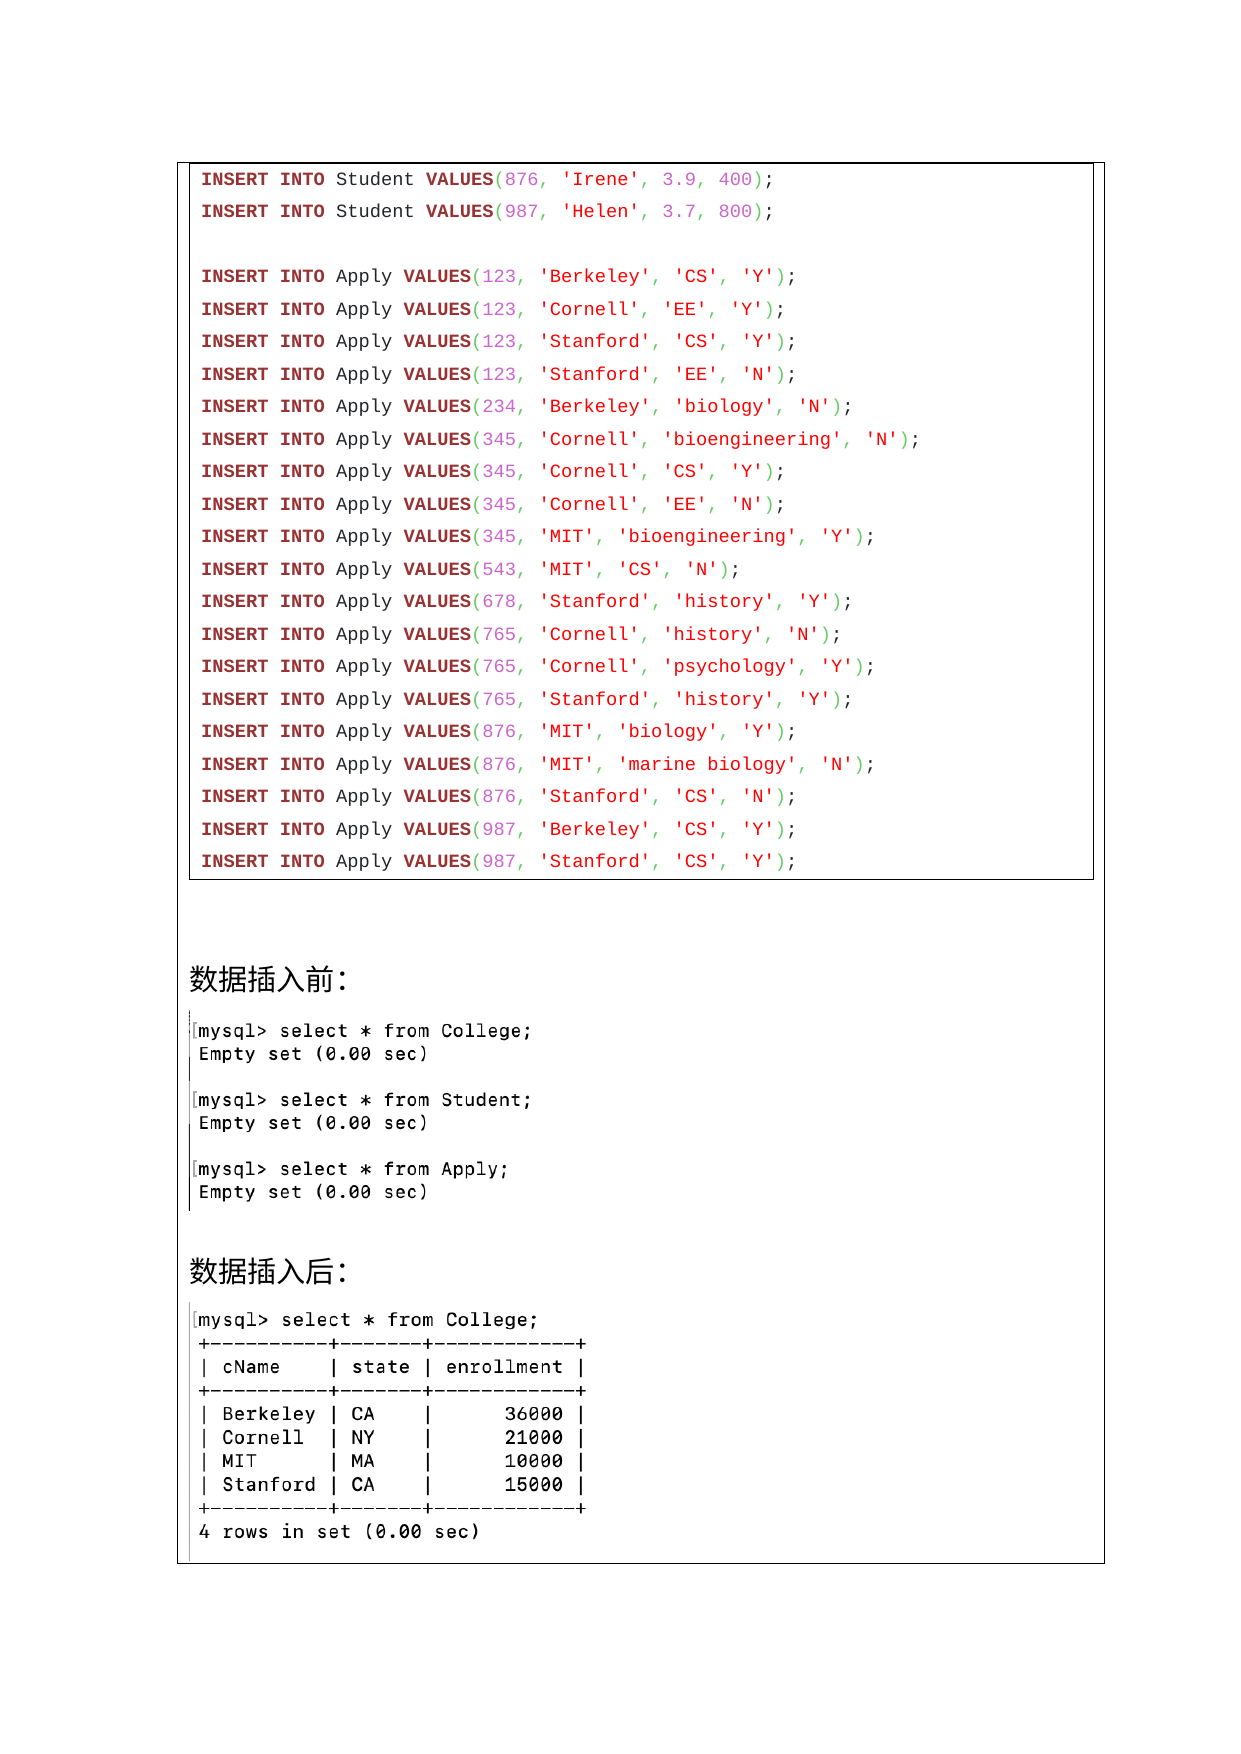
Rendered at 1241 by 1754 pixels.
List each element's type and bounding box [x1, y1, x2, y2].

picture [188, 1302, 627, 1561]
table_header [178, 163, 1104, 1563]
picture [188, 1010, 571, 1211]
